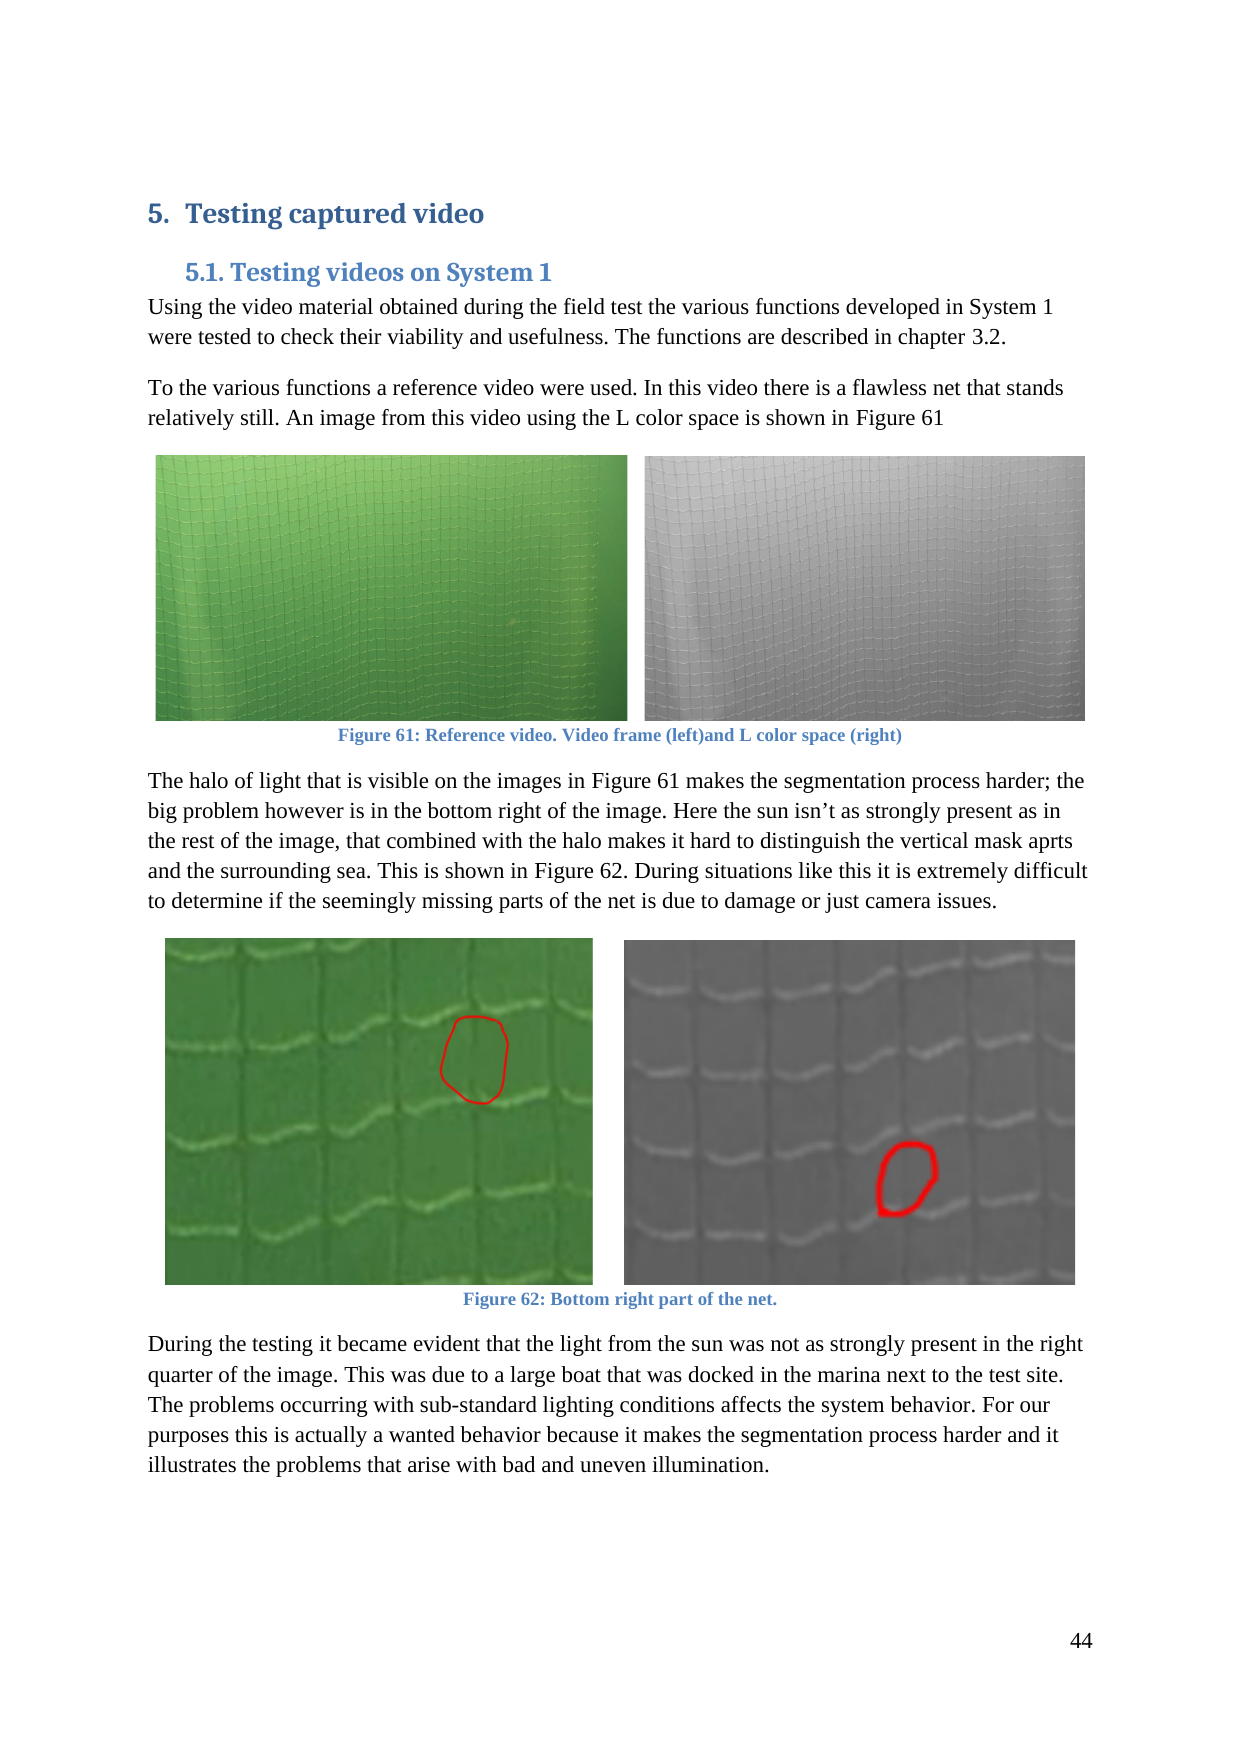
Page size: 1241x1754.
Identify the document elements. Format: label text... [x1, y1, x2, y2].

subtitle Testing captured video [148, 198, 1093, 231]
picture [644, 456, 1085, 721]
subtitle Testing videos on System 1 [185, 257, 1093, 288]
text To the various functions a reference video were used. In this video there is a flawless net that stands relatively still. An image from this video using the L color space is shown in Figure 61 [148, 374, 1093, 431]
picture [624, 940, 1075, 1285]
picture [155, 455, 628, 721]
picture [165, 938, 596, 1285]
text Figure 62: Bottom right part of the net. [148, 1288, 1093, 1309]
text During the testing it became evident that the light from the sun was not as strongly present in the right quarter of the image. This was due to a large boat that was docked in the marina next to the test site. The problems occurring with sub-standard lighting conditions affects the system behavior. For our purposes this is actually a wanted behavior because it makes the segmentation process harder and it illustrates the problems that arise with bad and uneven illumination. [148, 1330, 1093, 1478]
text The halo of light that is visible on the images in Figure 61 makes the segmentation process harder; the big problem however is in the bottom right of the image. Here the sun isn’t as strongly present as in the rest of the image, that combined with the halo makes it hard to distinguish the vertical mask aprts and the surrounding sea. This is shown in Figure 62. During situations like this it is extremely difficult to determine if the seemingly missing parts of the net is due to damage or just camera issues. [148, 767, 1093, 914]
text Figure 61: Reference video. Video frame (left)and L color space (right) [148, 724, 1093, 746]
text Using the video material obtained during the field test the various functions developed in System 1 were tested to check their viability and usefulness. The functions are described in chapter 3.2. [148, 293, 1093, 349]
